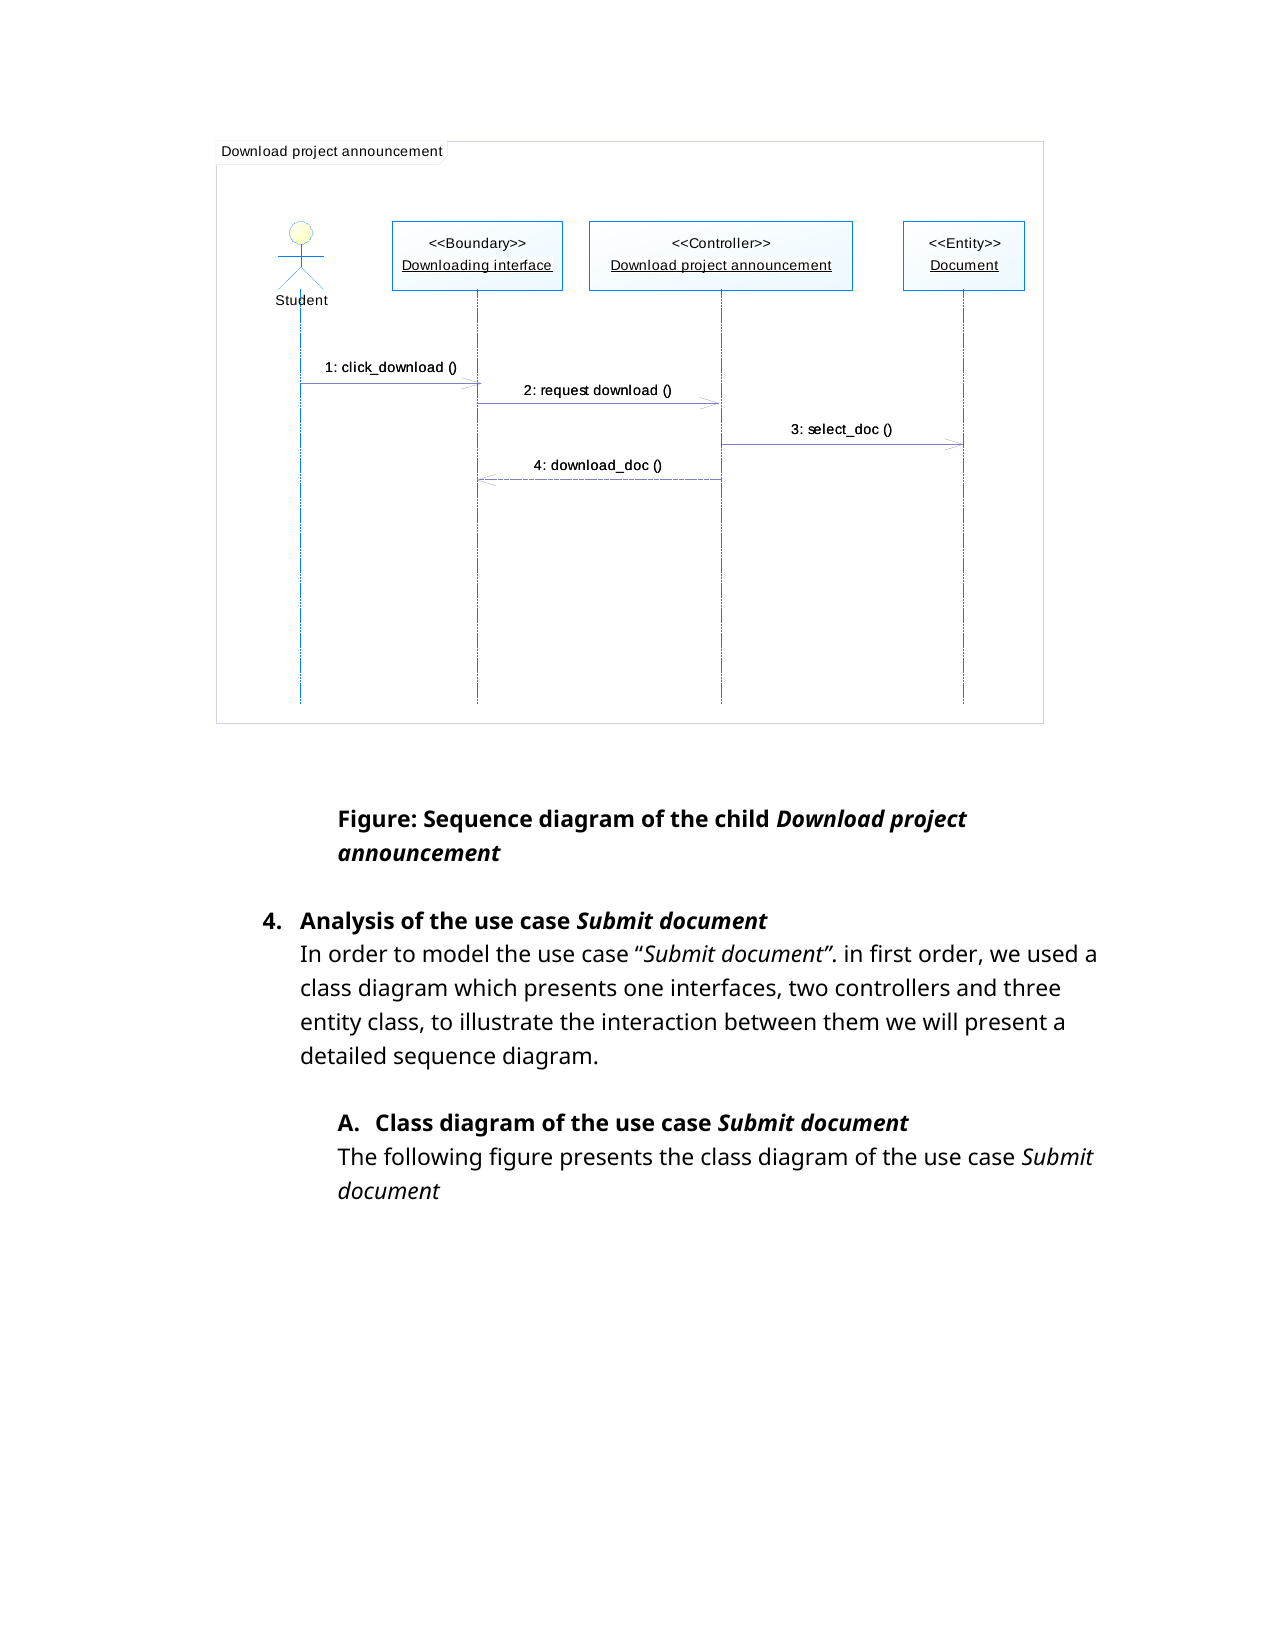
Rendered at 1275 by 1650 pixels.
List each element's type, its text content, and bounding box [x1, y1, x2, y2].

list Figure: Sequence diagram of the child Download project announcement [337, 803, 1125, 868]
list Class diagram of the use case Submit document [337, 1107, 1125, 1138]
list The following figure presents the class diagram of the use case Submit document [337, 1141, 1125, 1206]
list Analysis of the use case Submit document [262, 905, 1125, 936]
list In order to model the use case “Submit document”. in first order, we used a class diagram which presents one interfaces, two controllers and three entity class, to illustrate the interaction between them we will present a detailed sequence diagram. [300, 938, 1125, 1071]
